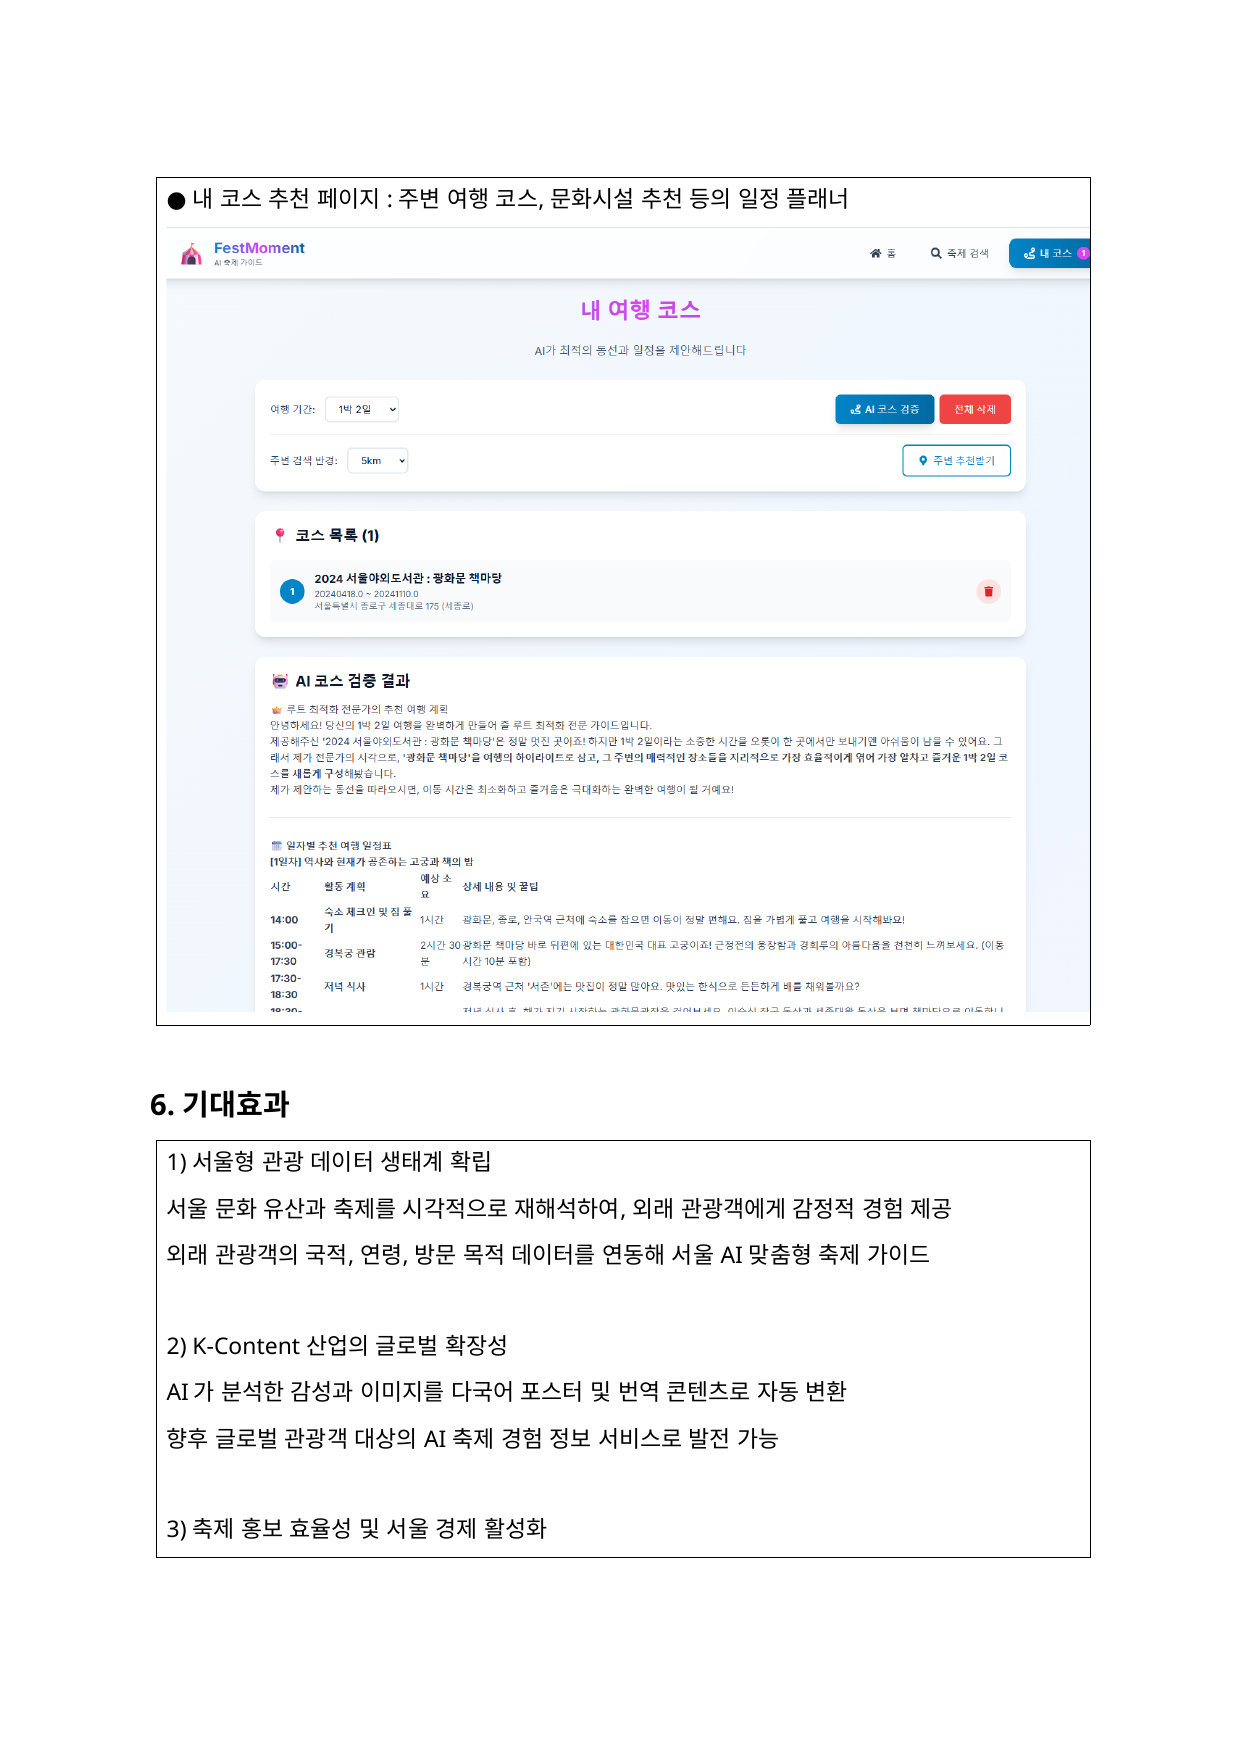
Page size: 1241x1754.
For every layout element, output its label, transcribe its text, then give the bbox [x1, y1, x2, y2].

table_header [157, 1141, 1090, 1557]
picture [166, 227, 1090, 1012]
table_cell ● 내 코스 추천 페이지 : 주변 여행 코스, 문화시설 추천 등의 일정 플래너 [157, 178, 1090, 1024]
text 6. 기대효과 [150, 1081, 1090, 1124]
